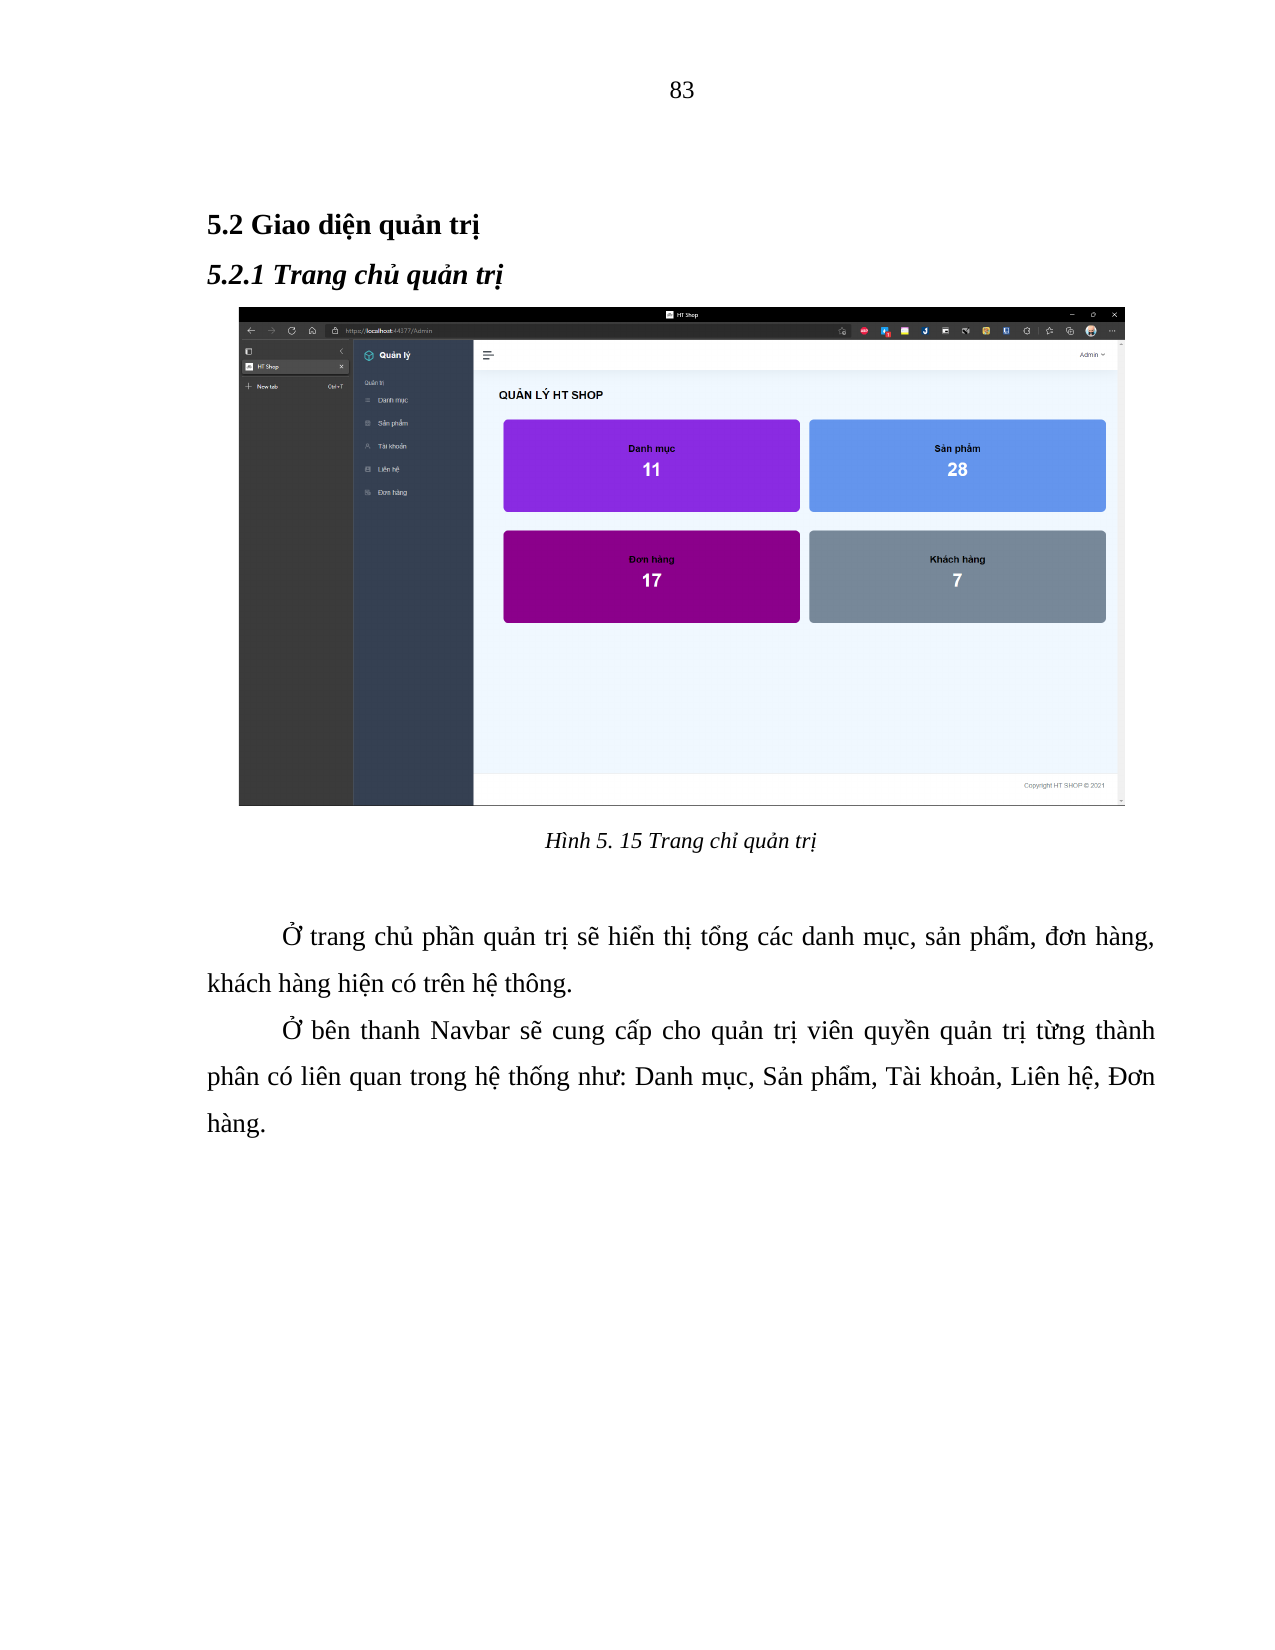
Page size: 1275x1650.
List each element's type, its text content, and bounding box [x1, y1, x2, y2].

text Ở trang chủ phần quản trị sẽ hiển thị tổng các danh mục, sản phẩm, đơn hàng, khách hàng hiện có trên hệ thông. [207, 921, 1157, 998]
text Ở bên thanh Navbar sẽ cung cấp cho quản trị viên quyền quản trị từng thành phân có liên quan trong hệ thống như: Danh mục, Sản phẩm, Tài khoản, Liên hệ, Đơn hàng. [207, 1014, 1157, 1138]
list Giao diện quản trị [207, 207, 1157, 240]
list Trang chủ quản trị [207, 257, 1157, 291]
picture [238, 307, 1125, 806]
text Hình 5. 15 Trang chỉ quản trị [207, 827, 1157, 853]
